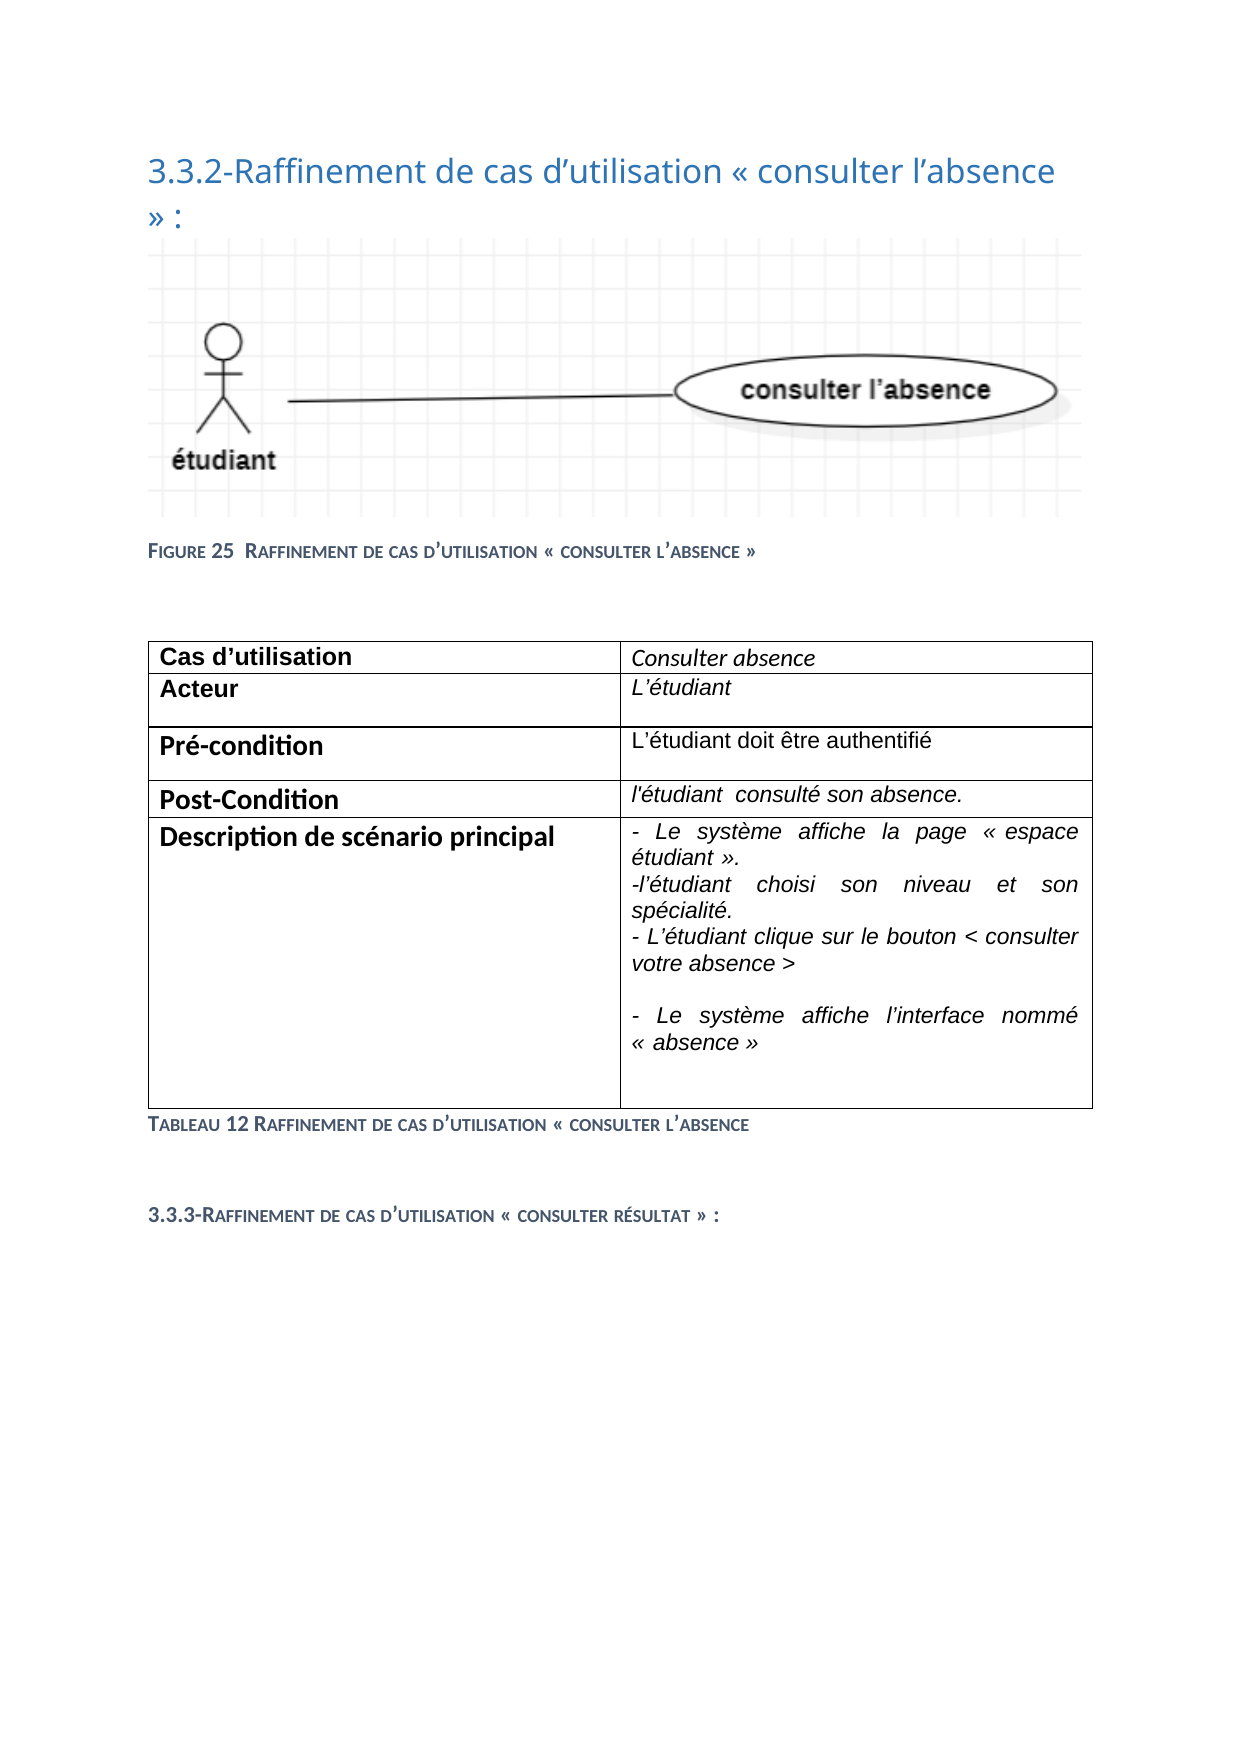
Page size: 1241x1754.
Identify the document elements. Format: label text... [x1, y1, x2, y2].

text Figure 25 Raffinement de cas d’utilisation « consulter l’absence » [148, 536, 1093, 564]
picture [147, 238, 1082, 517]
table_cell L’étudiant doit être authentifié [621, 728, 1092, 780]
table_cell L’étudiant [621, 674, 1092, 726]
text 3.3.3-Raffinement de cas d’utilisation « consulter résultat » : [148, 1200, 1093, 1228]
table_cell l'étudiant consulté son absence. [621, 781, 1092, 817]
table_header Cas d’utilisation [149, 642, 620, 673]
table_header Consulter absence [621, 642, 1092, 673]
table_cell Pré-condition [149, 728, 620, 780]
subtitle 3.3.2-Raffinement de cas d’utilisation « consulter l’absence » : [148, 148, 1093, 238]
table_cell Description de scénario principal [149, 818, 620, 1108]
table_cell Post-Condition [149, 781, 620, 817]
table_cell Acteur [149, 674, 620, 726]
table_cell - Le système affiche la page « espace étudiant ». -l’étudiant choisi son niveau et son spécialité. - L’étudiant clique sur le bouton < consulter votre absence > - Le système affiche l’interface nommé « absence » [621, 818, 1092, 1108]
